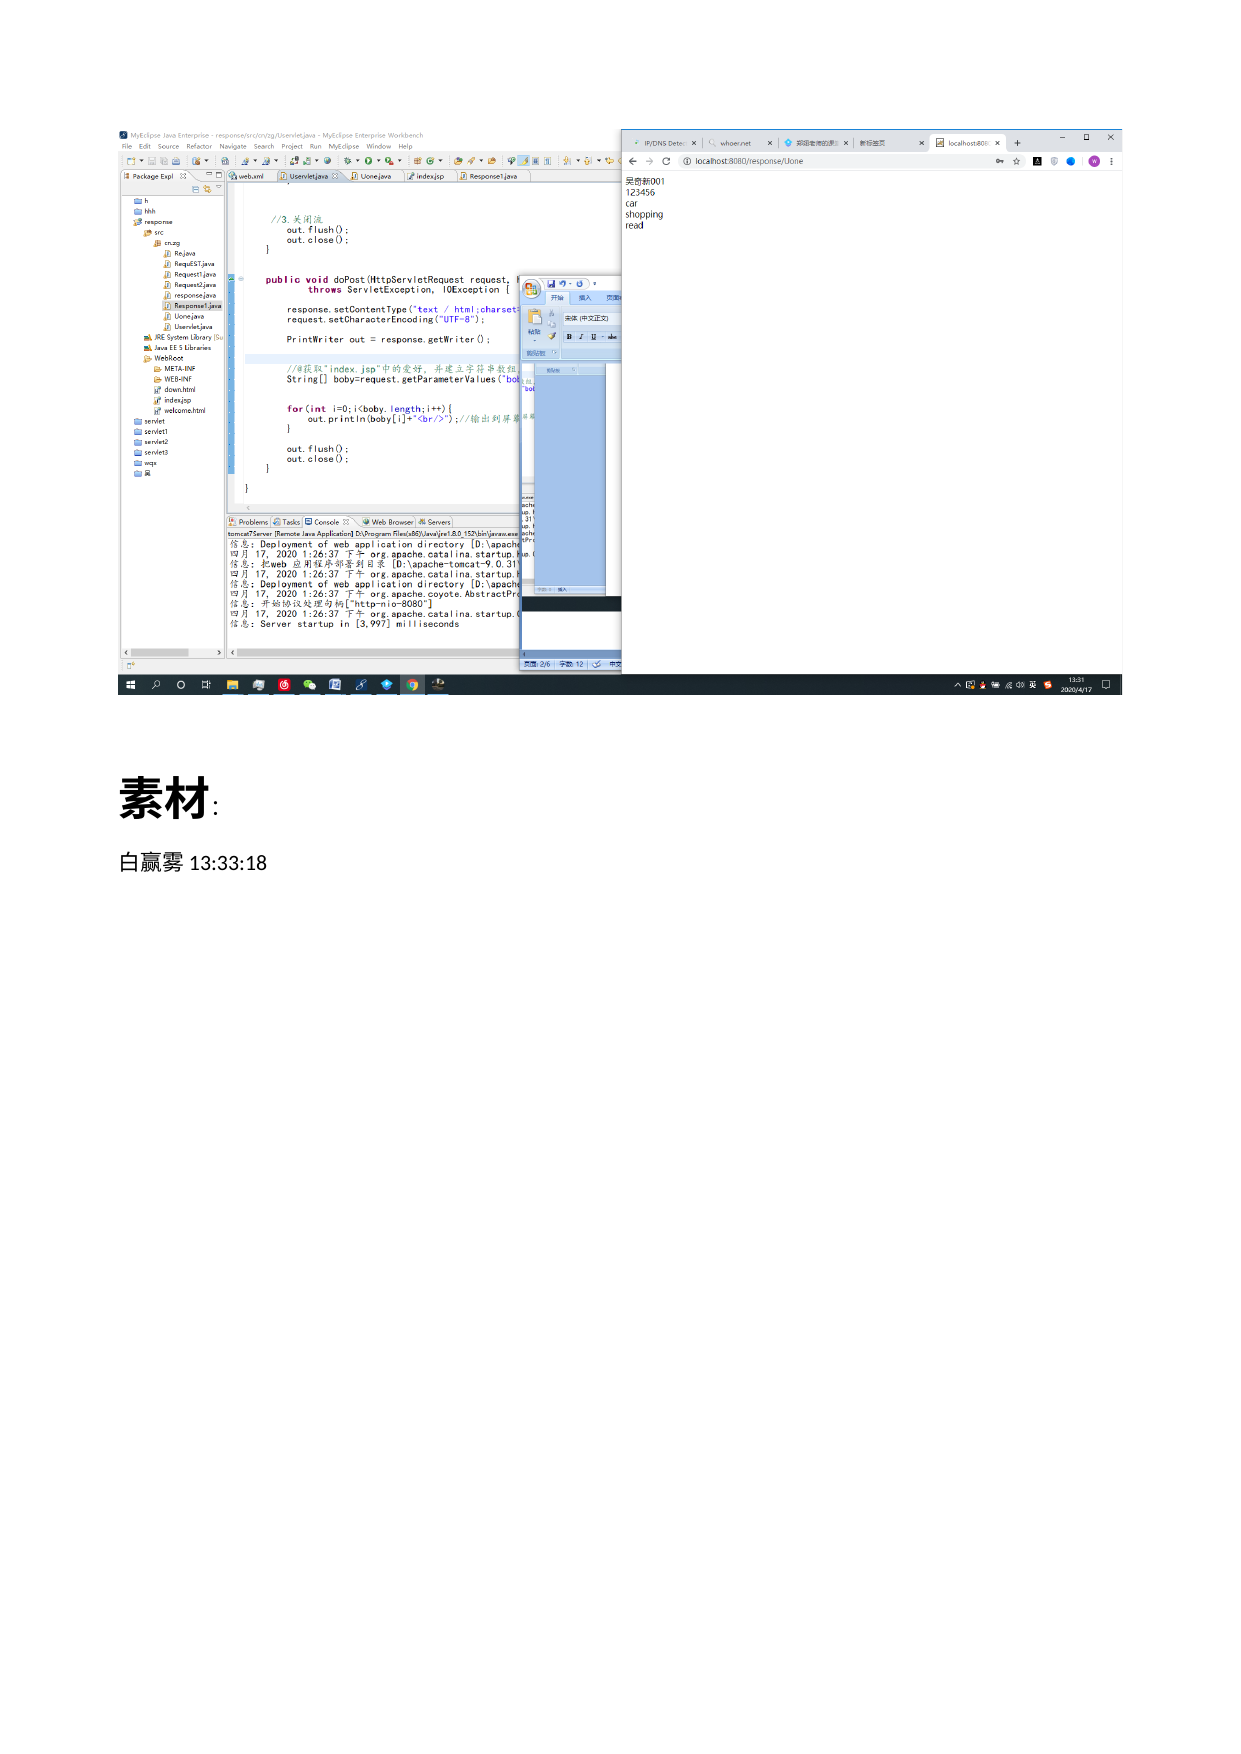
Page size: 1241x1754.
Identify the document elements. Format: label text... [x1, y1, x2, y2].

picture [118, 129, 1123, 695]
text 素材： [118, 747, 1122, 844]
text 白赢雾 13:33:18 白赢雾 13:33:20 白赢雾 13:33:20 白赢雾 13:33:21 白赢雾 13:33:22 [118, 844, 1122, 877]
